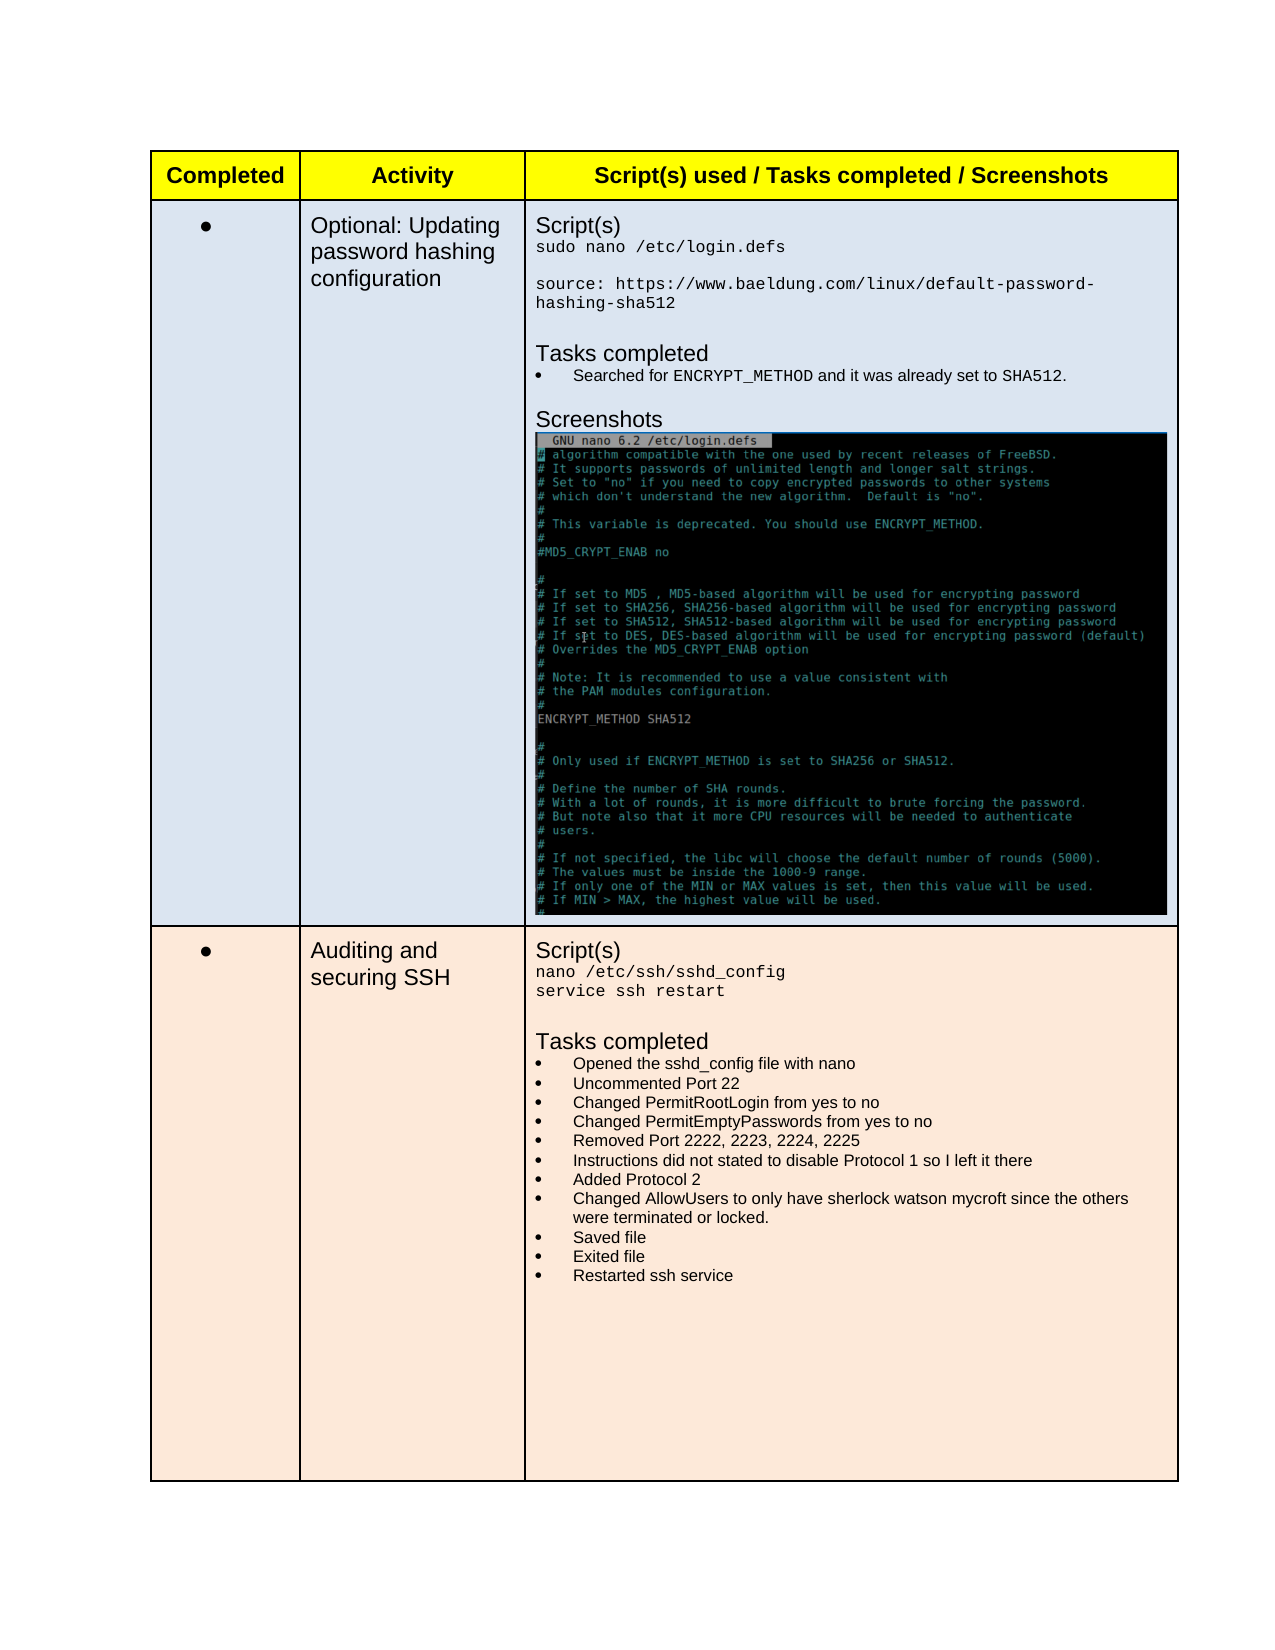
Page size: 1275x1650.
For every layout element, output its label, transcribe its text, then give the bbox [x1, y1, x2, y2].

table_header Completed [152, 152, 299, 199]
table_cell [152, 927, 299, 1480]
table_header Activity [301, 152, 524, 199]
picture [535, 432, 1168, 915]
table_cell Optional: Updating password hashing configuration [301, 201, 524, 925]
table_cell [152, 201, 299, 925]
table_cell Auditing and securing SSH [301, 927, 524, 1480]
table_cell Script(s) sudo nano /etc/login.defs source: https://www.baeldung.com/linux/default-password-hashing-sha512 Tasks completed Searched for ENCRYPT_METHOD and it was already set to SHA512. Screenshots [526, 201, 1177, 925]
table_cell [526, 927, 1177, 1480]
table_header Script(s) used / Tasks completed / Screenshots [526, 152, 1177, 199]
